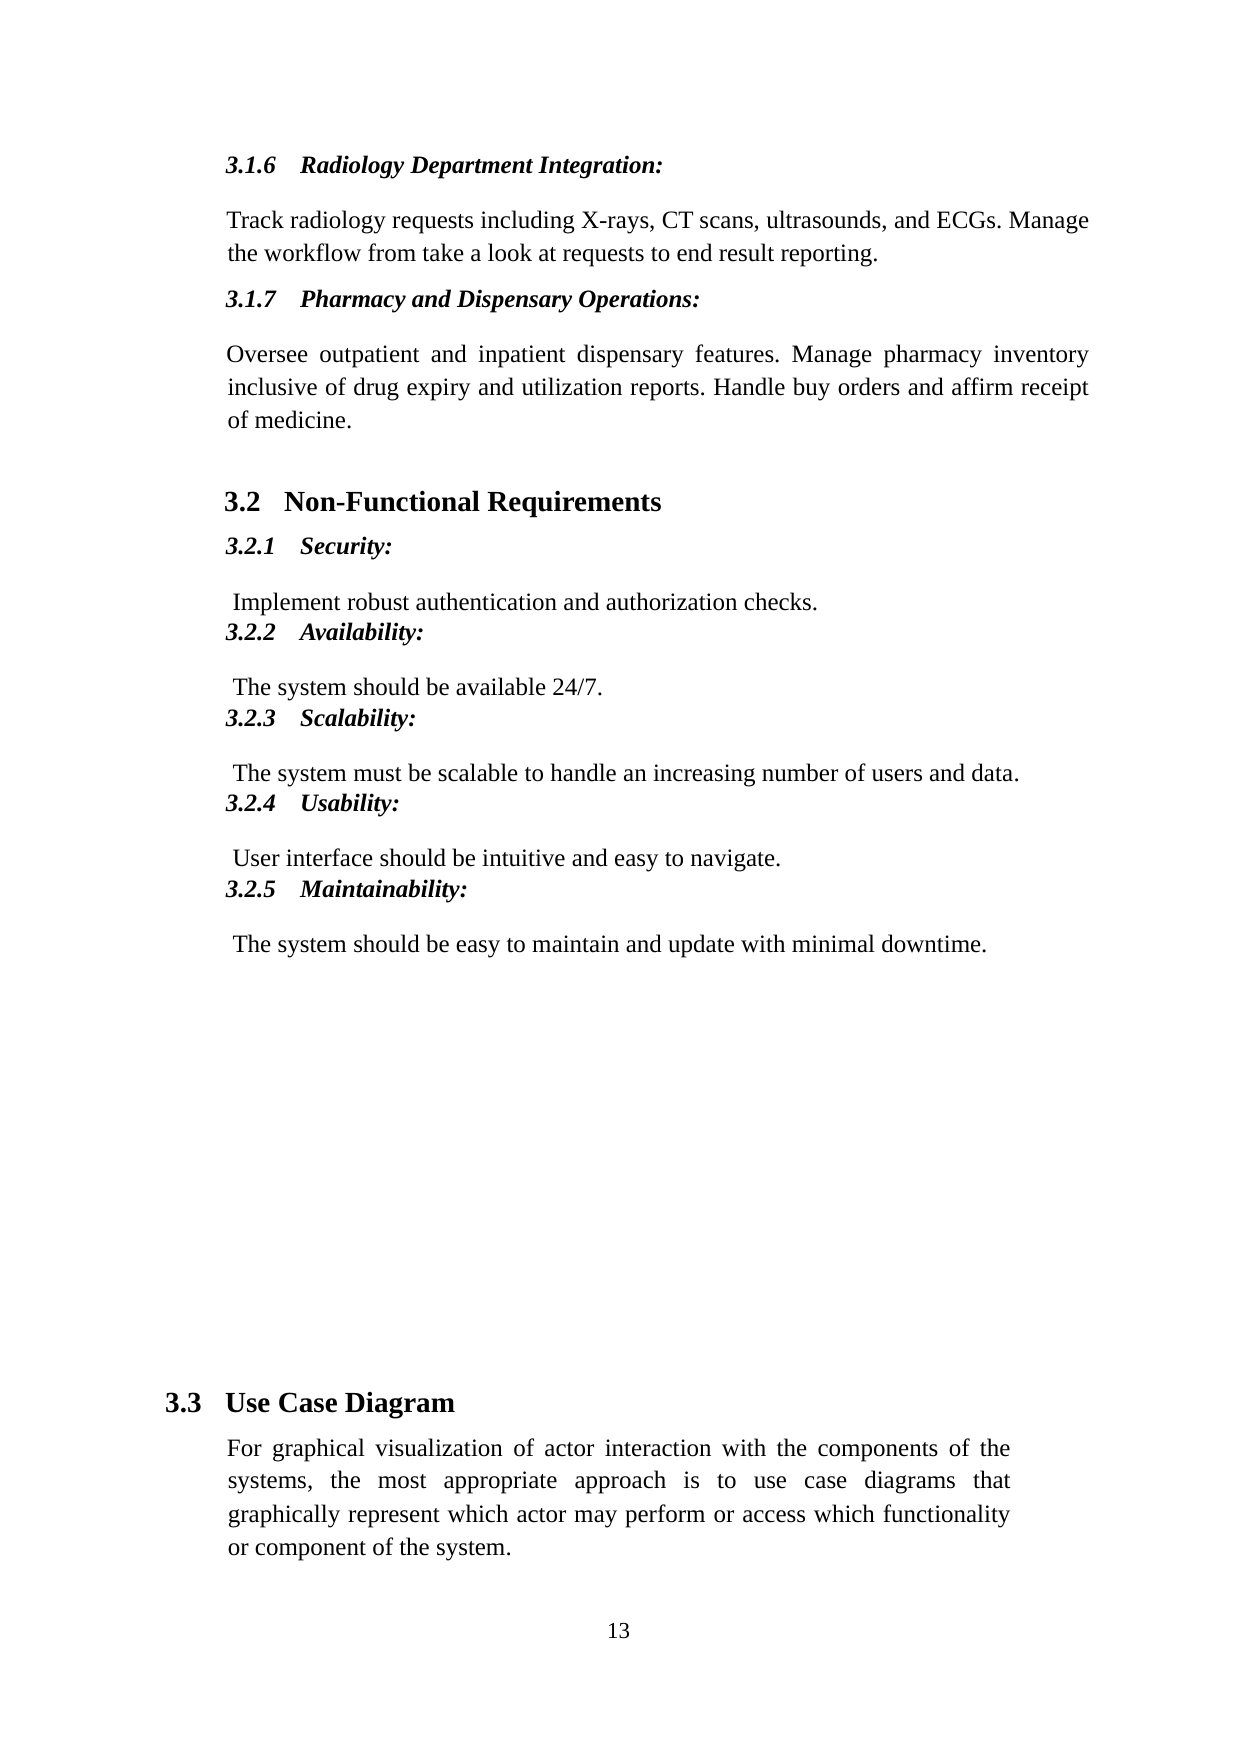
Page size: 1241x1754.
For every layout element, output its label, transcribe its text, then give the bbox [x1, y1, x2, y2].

text Track radiology requests including X-rays, CT scans, ultrasounds, and ECGs. Manage the workflow from take a look at requests to end result reporting. [226, 205, 1090, 267]
subtitle Usability: [226, 788, 1090, 817]
text For graphical visualization of actor interaction with the components of the systems, the most appropriate approach is to use case diagrams that graphically represent which actor may perform or access which functionality or component of the system. [227, 1433, 1012, 1560]
subtitle Availability: [226, 617, 1090, 646]
text The system should be available 24/7. [226, 672, 1090, 701]
text The system must be scalable to handle an increasing number of users and data. [226, 758, 1090, 787]
text The system should be easy to maintain and update with minimal downtime. [226, 929, 1090, 958]
list Non-Functional Requirements [224, 484, 1090, 518]
subtitle Radiology Department Integration: [226, 150, 1090, 179]
text Oversee outpatient and inpatient dispensary features. Manage pharmacy inventory inclusive of drug expiry and utilization reports. Handle buy orders and affirm receipt of medicine. [226, 339, 1090, 434]
subtitle Maintainability: [226, 874, 1090, 903]
subtitle Scalability: [226, 703, 1090, 731]
text User interface should be intuitive and easy to navigate. [226, 843, 1090, 872]
text Implement robust authentication and authorization checks. [226, 587, 1090, 615]
subtitle Security: [226, 531, 1090, 560]
subtitle Pharmacy and Dispensary Operations: [226, 284, 1090, 312]
subtitle Use Case Diagram [165, 1385, 1090, 1419]
